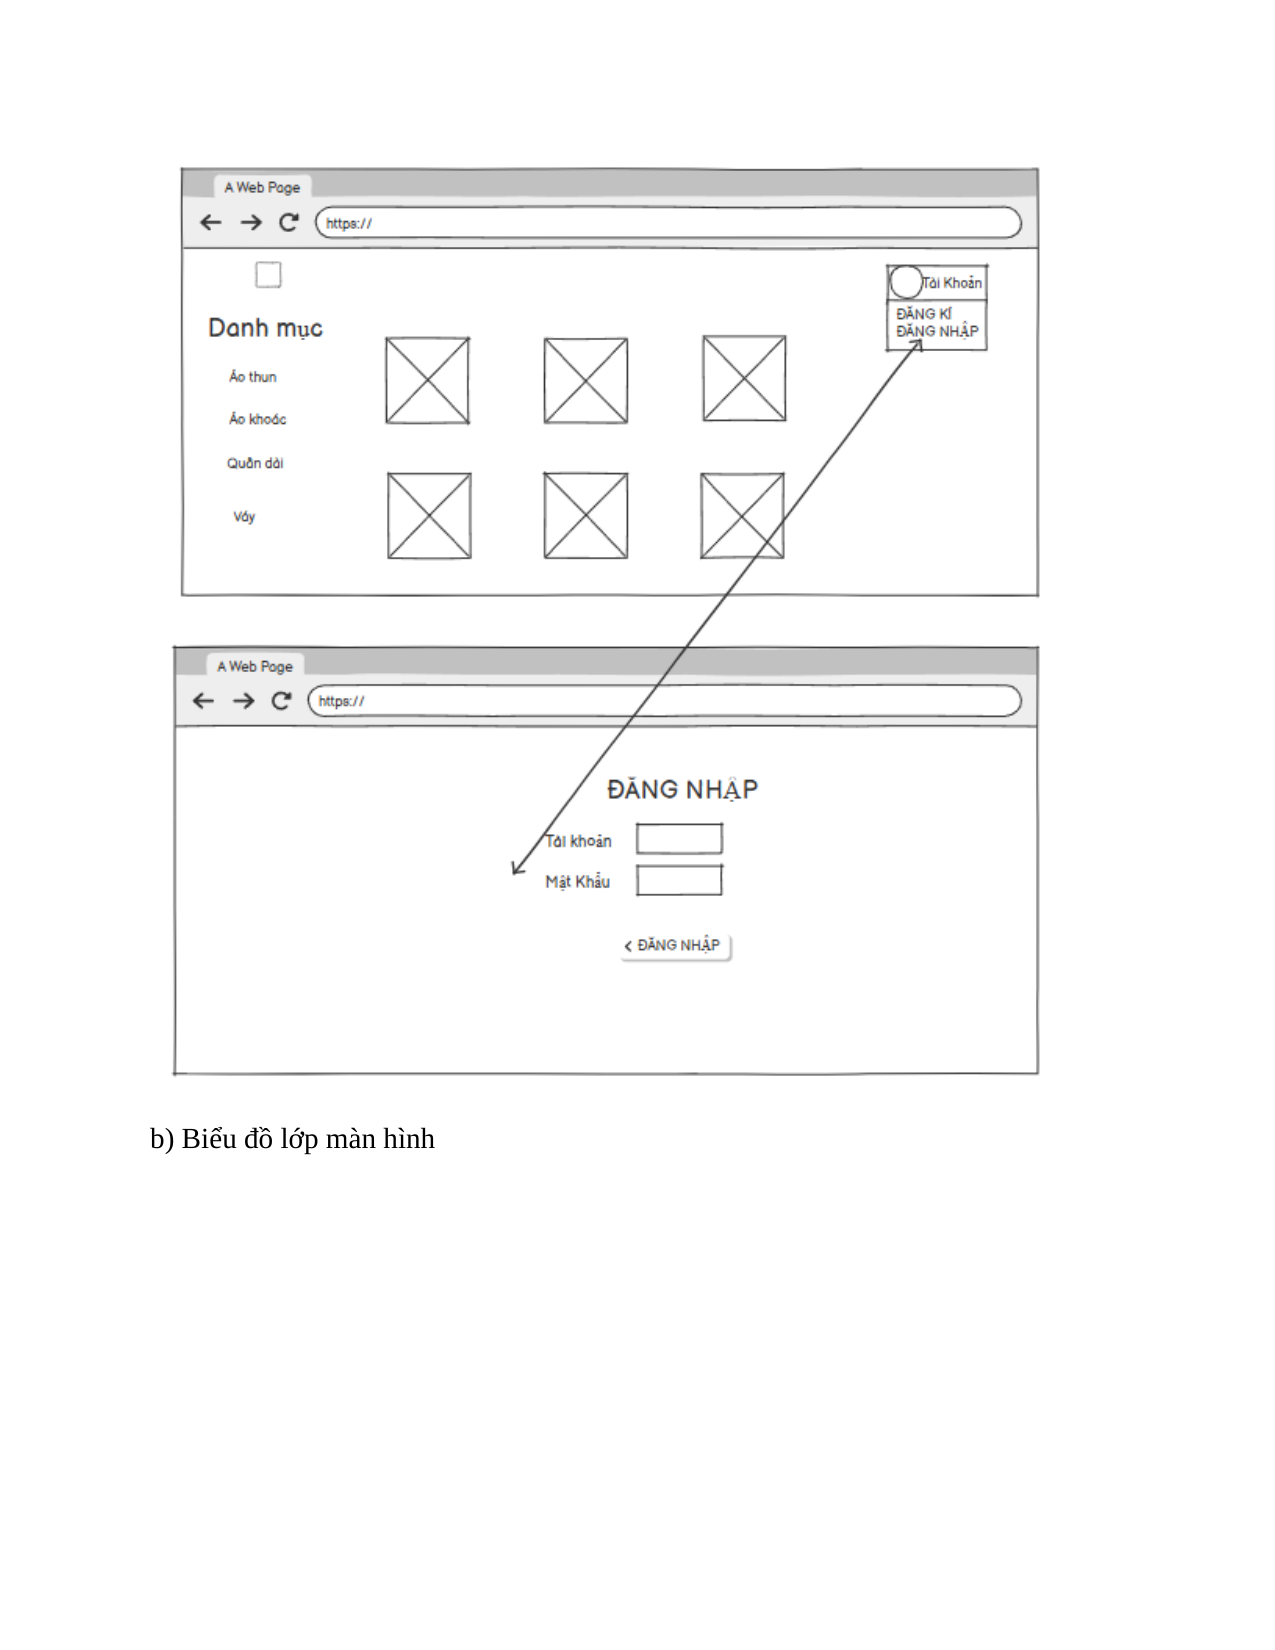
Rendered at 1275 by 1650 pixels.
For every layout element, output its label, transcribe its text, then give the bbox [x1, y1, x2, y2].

picture [150, 150, 1060, 1101]
text b) Biểu đồ lớp màn hình [150, 1121, 1125, 1155]
